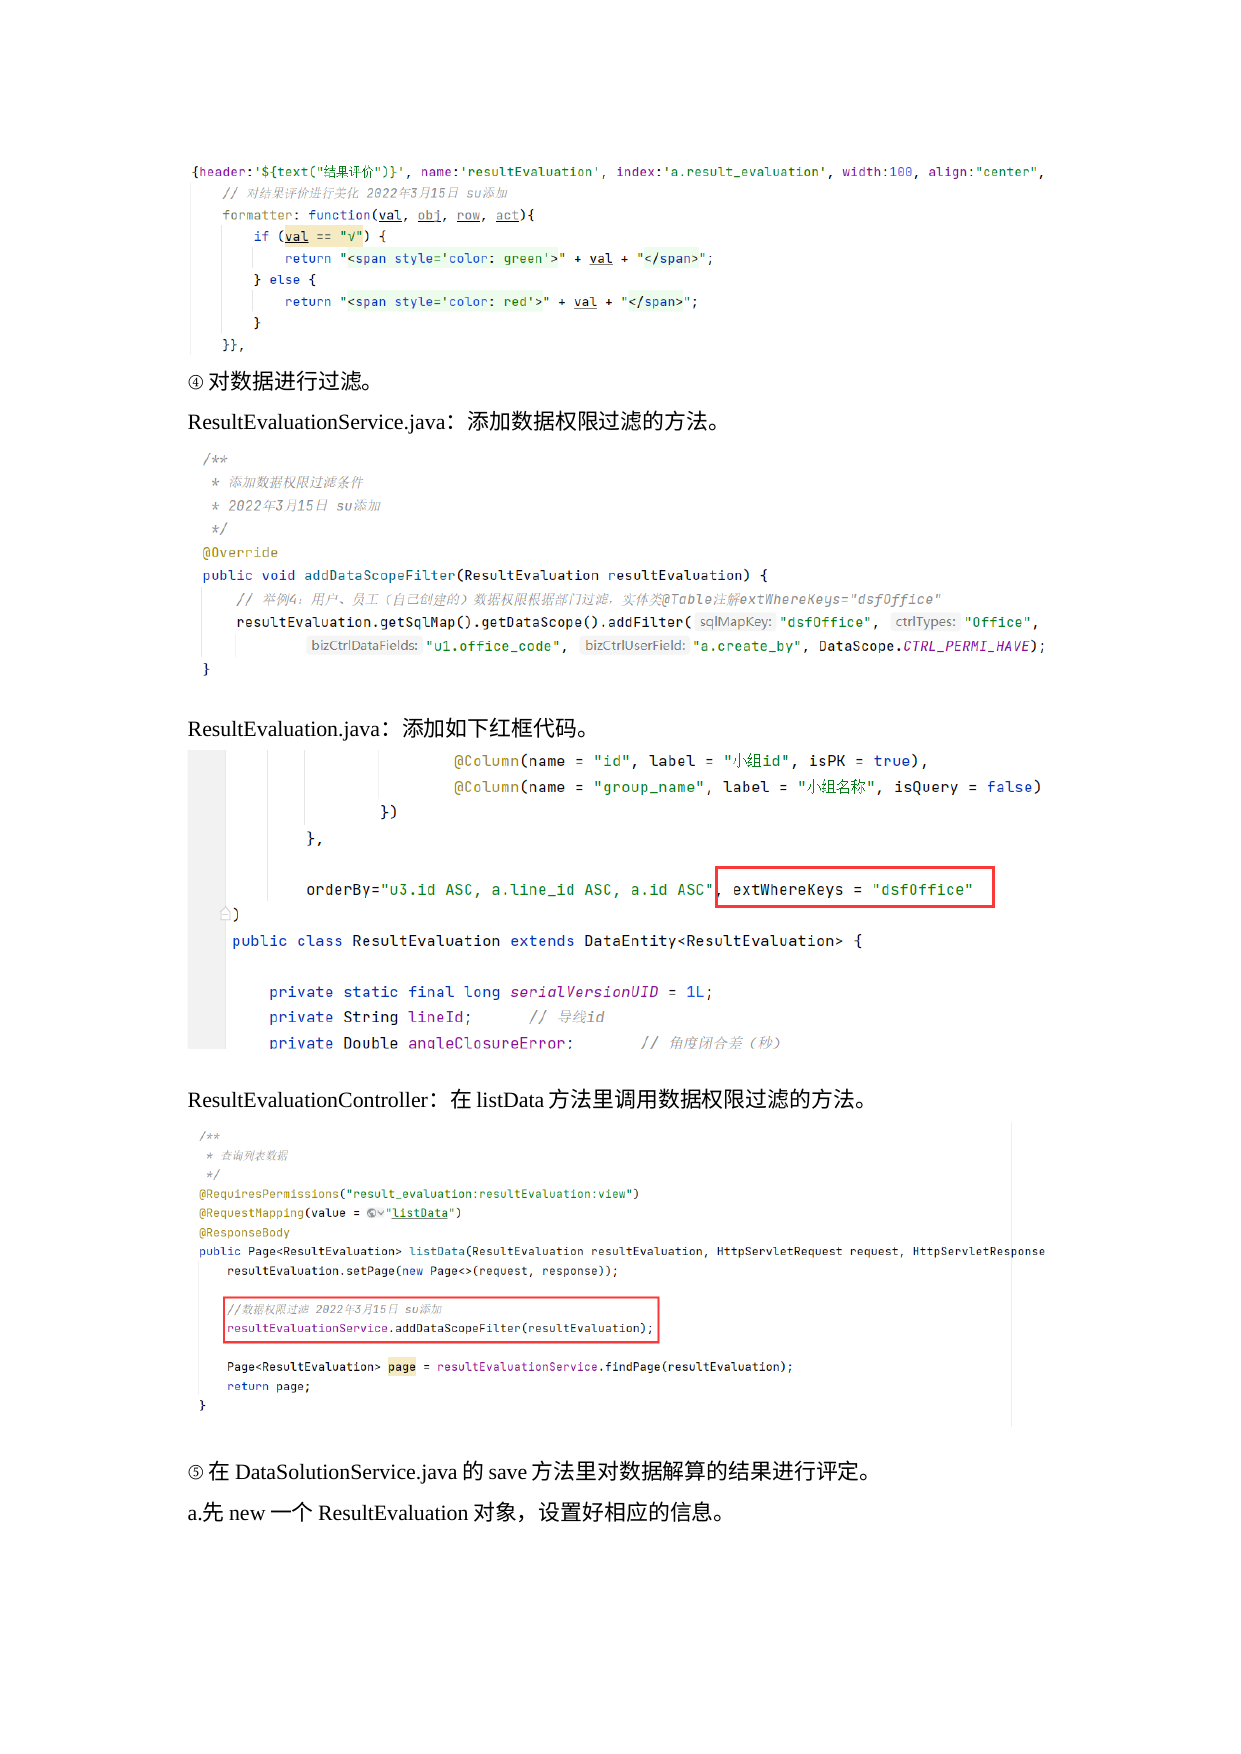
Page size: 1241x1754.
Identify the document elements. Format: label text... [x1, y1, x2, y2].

text ResultEvaluation.java：添加如下红框代码。 [187, 710, 1053, 743]
picture [187, 750, 1053, 1049]
picture [187, 444, 1053, 681]
text ResultEvaluationService.java：添加数据权限过滤的方法。 [187, 404, 1053, 436]
text ResultEvaluationController：在listData方法里调用数据权限过滤的方法。 [187, 1082, 1053, 1114]
text ⑤在DataSolutionService.java的save方法里对数据解算的结果进行评定。 [187, 1454, 1053, 1486]
text a.先new一个ResultEvaluation对象，设置好相应的信息。 [187, 1494, 1053, 1527]
text ④对数据进行过滤。 [187, 363, 1053, 396]
picture [187, 1122, 1053, 1427]
picture [187, 162, 1053, 356]
